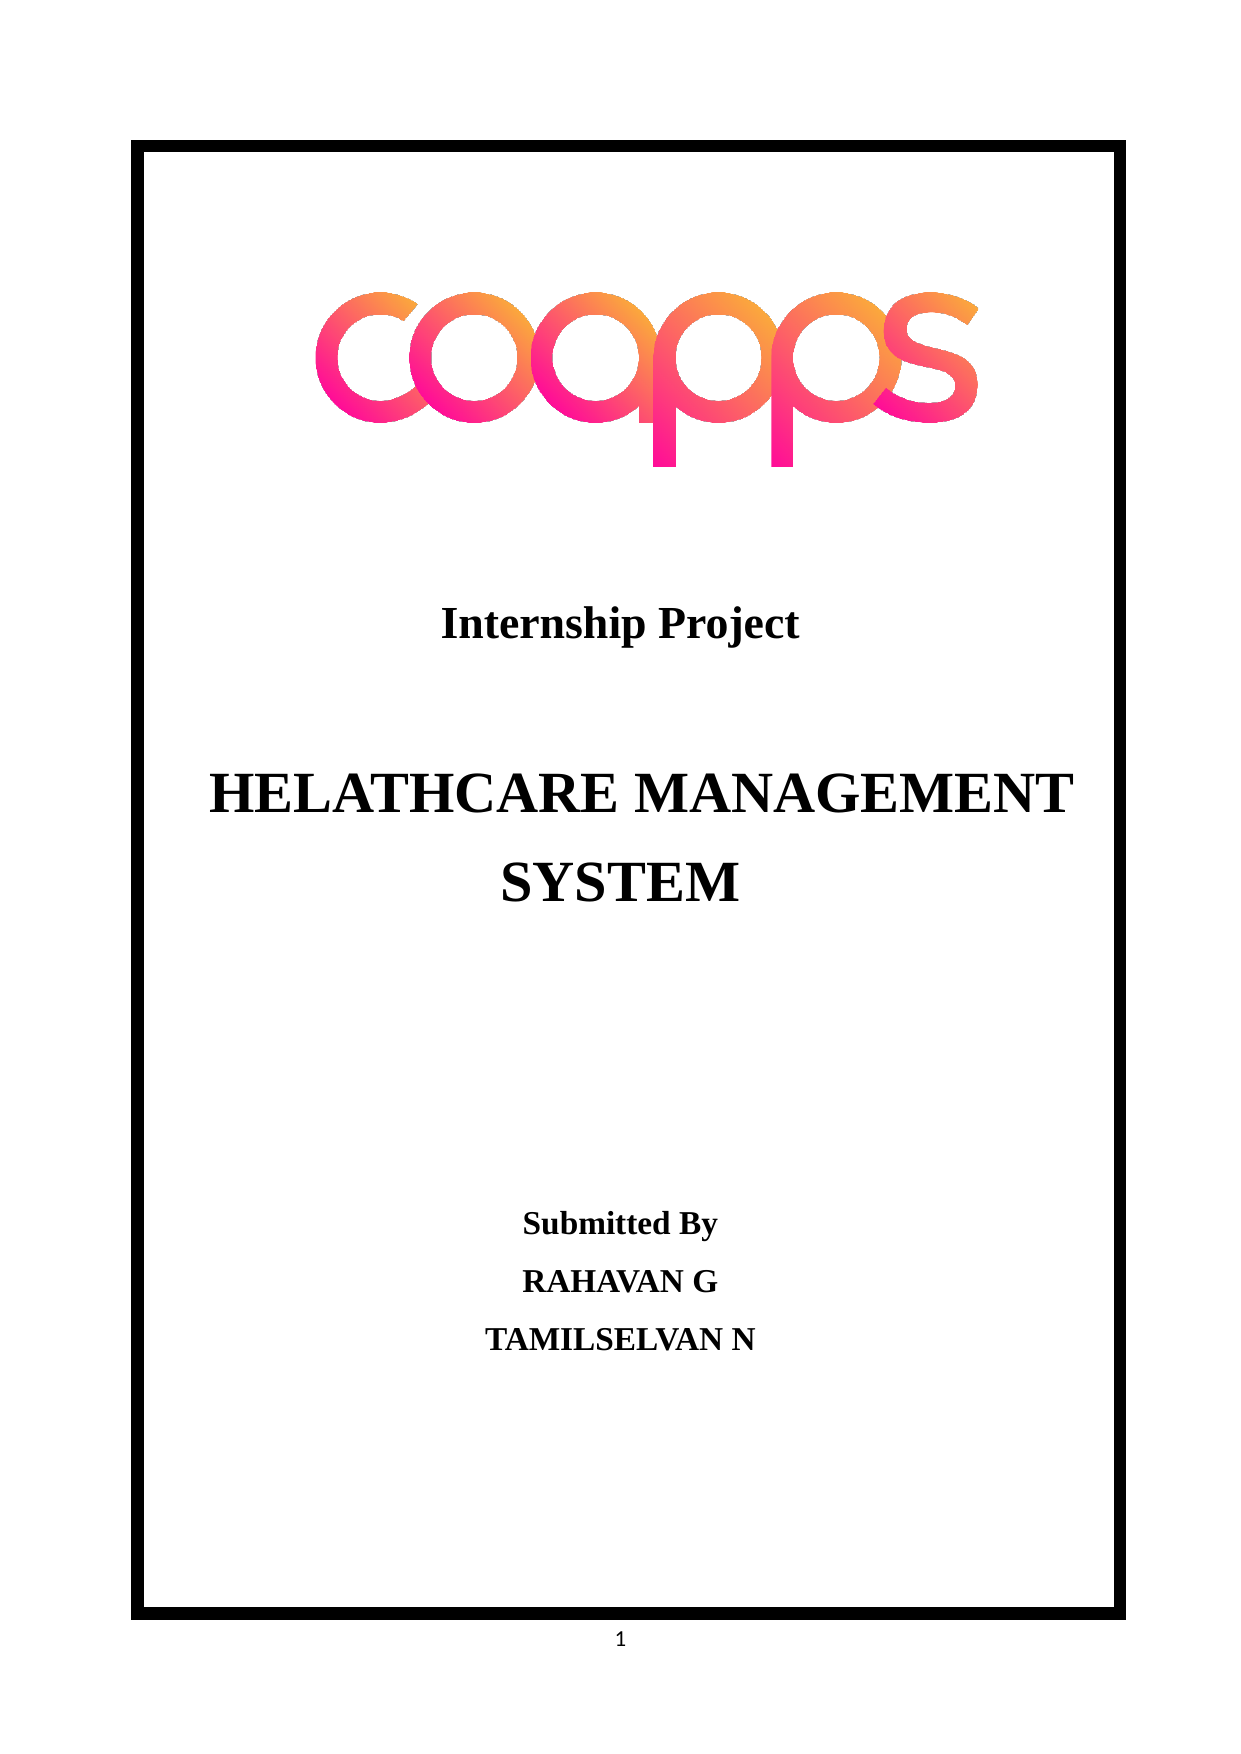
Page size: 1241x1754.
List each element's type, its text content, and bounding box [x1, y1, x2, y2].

text RAHAVAN G [150, 1261, 1090, 1299]
text SYSTEM [150, 847, 1090, 914]
text HELATHCARE MANAGEMENT [150, 758, 1090, 825]
text Internship Project [150, 595, 1090, 648]
text Submitted By [150, 1203, 1090, 1242]
text TAMILSELVAN N [150, 1319, 1090, 1358]
picture [315, 292, 979, 467]
